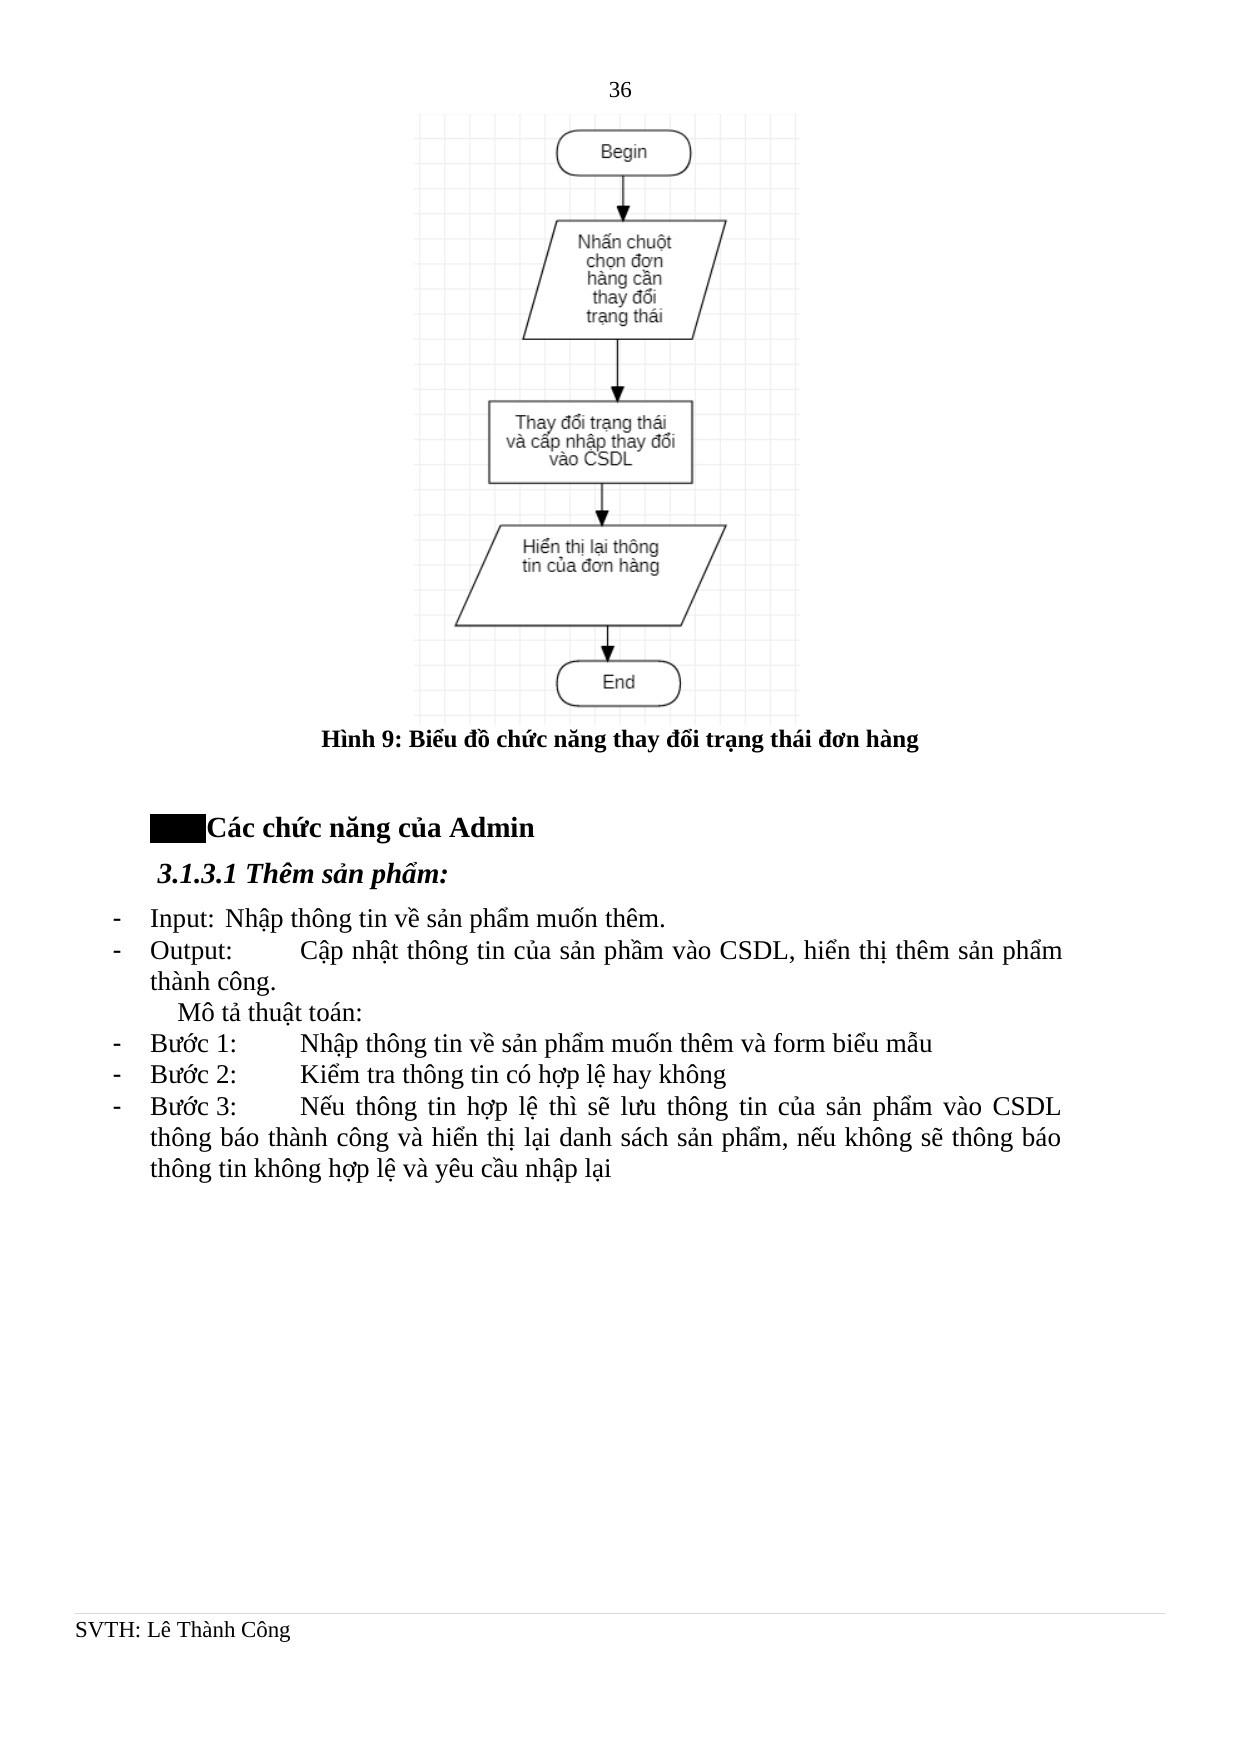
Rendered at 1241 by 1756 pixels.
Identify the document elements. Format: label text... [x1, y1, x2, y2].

subtitle Các chức năng của Admin [150, 810, 1165, 844]
picture [413, 114, 800, 725]
list Input: Nhập thông tin về sản phẩm muốn thêm. [112, 902, 1063, 934]
text Mô tả thuật toán: [177, 996, 1063, 1027]
list Output: Cập nhật thông tin của sản phầm vào CSDL, hiển thị thêm sản phẩm thành công. [112, 934, 1063, 996]
list Bước 1: Nhập thông tin về sản phẩm muốn thêm và form biểu mẫu [112, 1027, 1063, 1058]
list Bước 3: Nếu thông tin hợp lệ thì sẽ lưu thông tin của sản phẩm vào CSDL thông báo thành công và hiển thị lại danh sách sản phẩm, nếu không sẽ thông báo thông tin không hợp lệ và yêu cầu nhập lại [112, 1090, 1063, 1183]
text Hình 9: Biểu đồ chức năng thay đổi trạng thái đơn hàng [75, 724, 1165, 753]
list Bước 2: Kiểm tra thông tin có hợp lệ hay không [112, 1058, 1063, 1090]
subtitle Thêm sản phẩm: [157, 856, 1165, 890]
